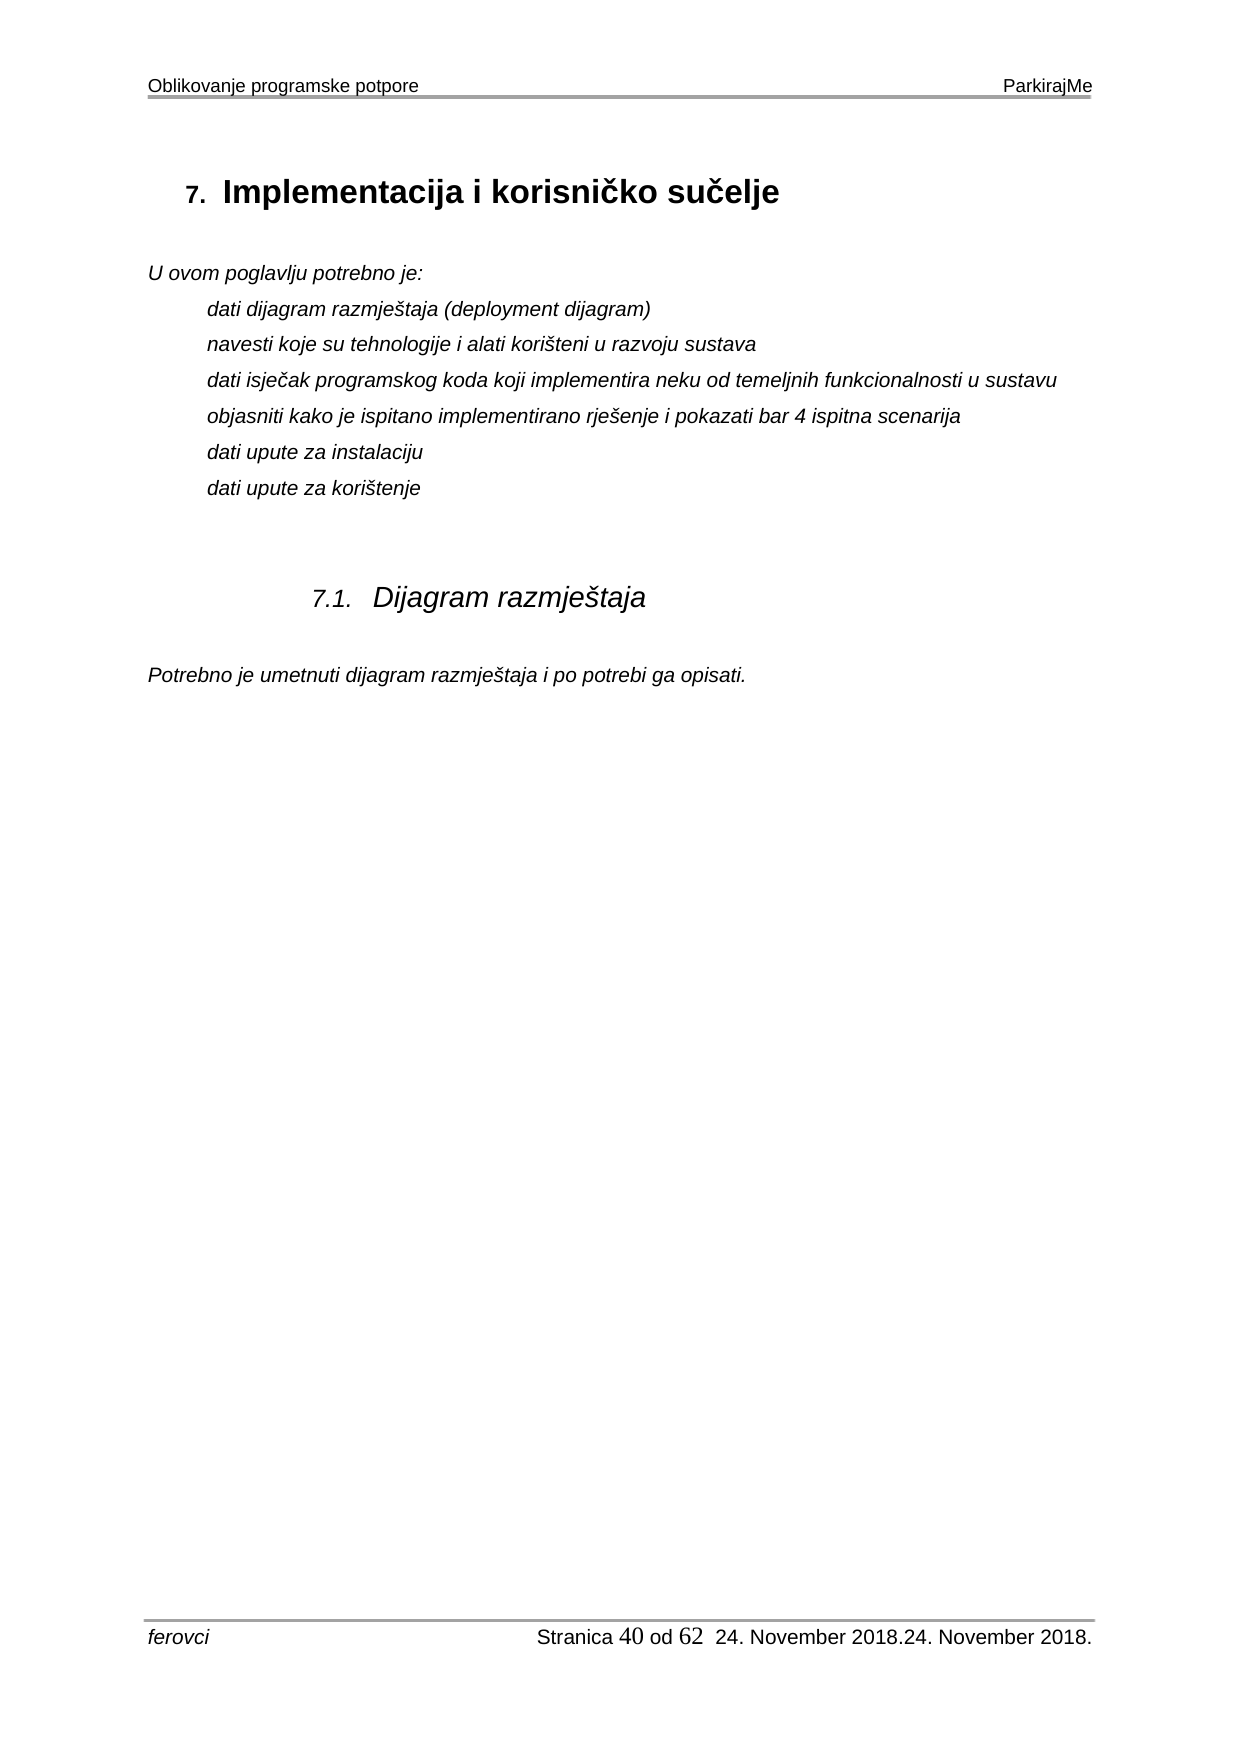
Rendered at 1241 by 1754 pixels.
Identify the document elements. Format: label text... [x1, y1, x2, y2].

text Potrebno je umetnuti dijagram razmještaja i po potrebi ga opisati. [148, 663, 1093, 687]
text navesti koje su tehnologije i alati korišteni u razvoju sustava [177, 332, 1093, 356]
text objasniti kako je ispitano implementirano rješenje i pokazati bar 4 ispitna scenarija [177, 404, 1093, 428]
text dati dijagram razmještaja (deployment dijagram) [177, 296, 1093, 320]
text dati isječak programskog koda koji implementira neku od temeljnih funkcionalnosti u sustavu [177, 368, 1093, 392]
subtitle Dijagram razmještaja [252, 580, 1093, 614]
text dati upute za instalaciju [177, 440, 1093, 464]
picture [147, 95, 1092, 99]
text dati upute za korištenje [177, 476, 1093, 500]
subtitle Implementacija i korisničko sučelje [185, 173, 1093, 211]
text U ovom poglavlju potrebno je: [148, 260, 1093, 284]
